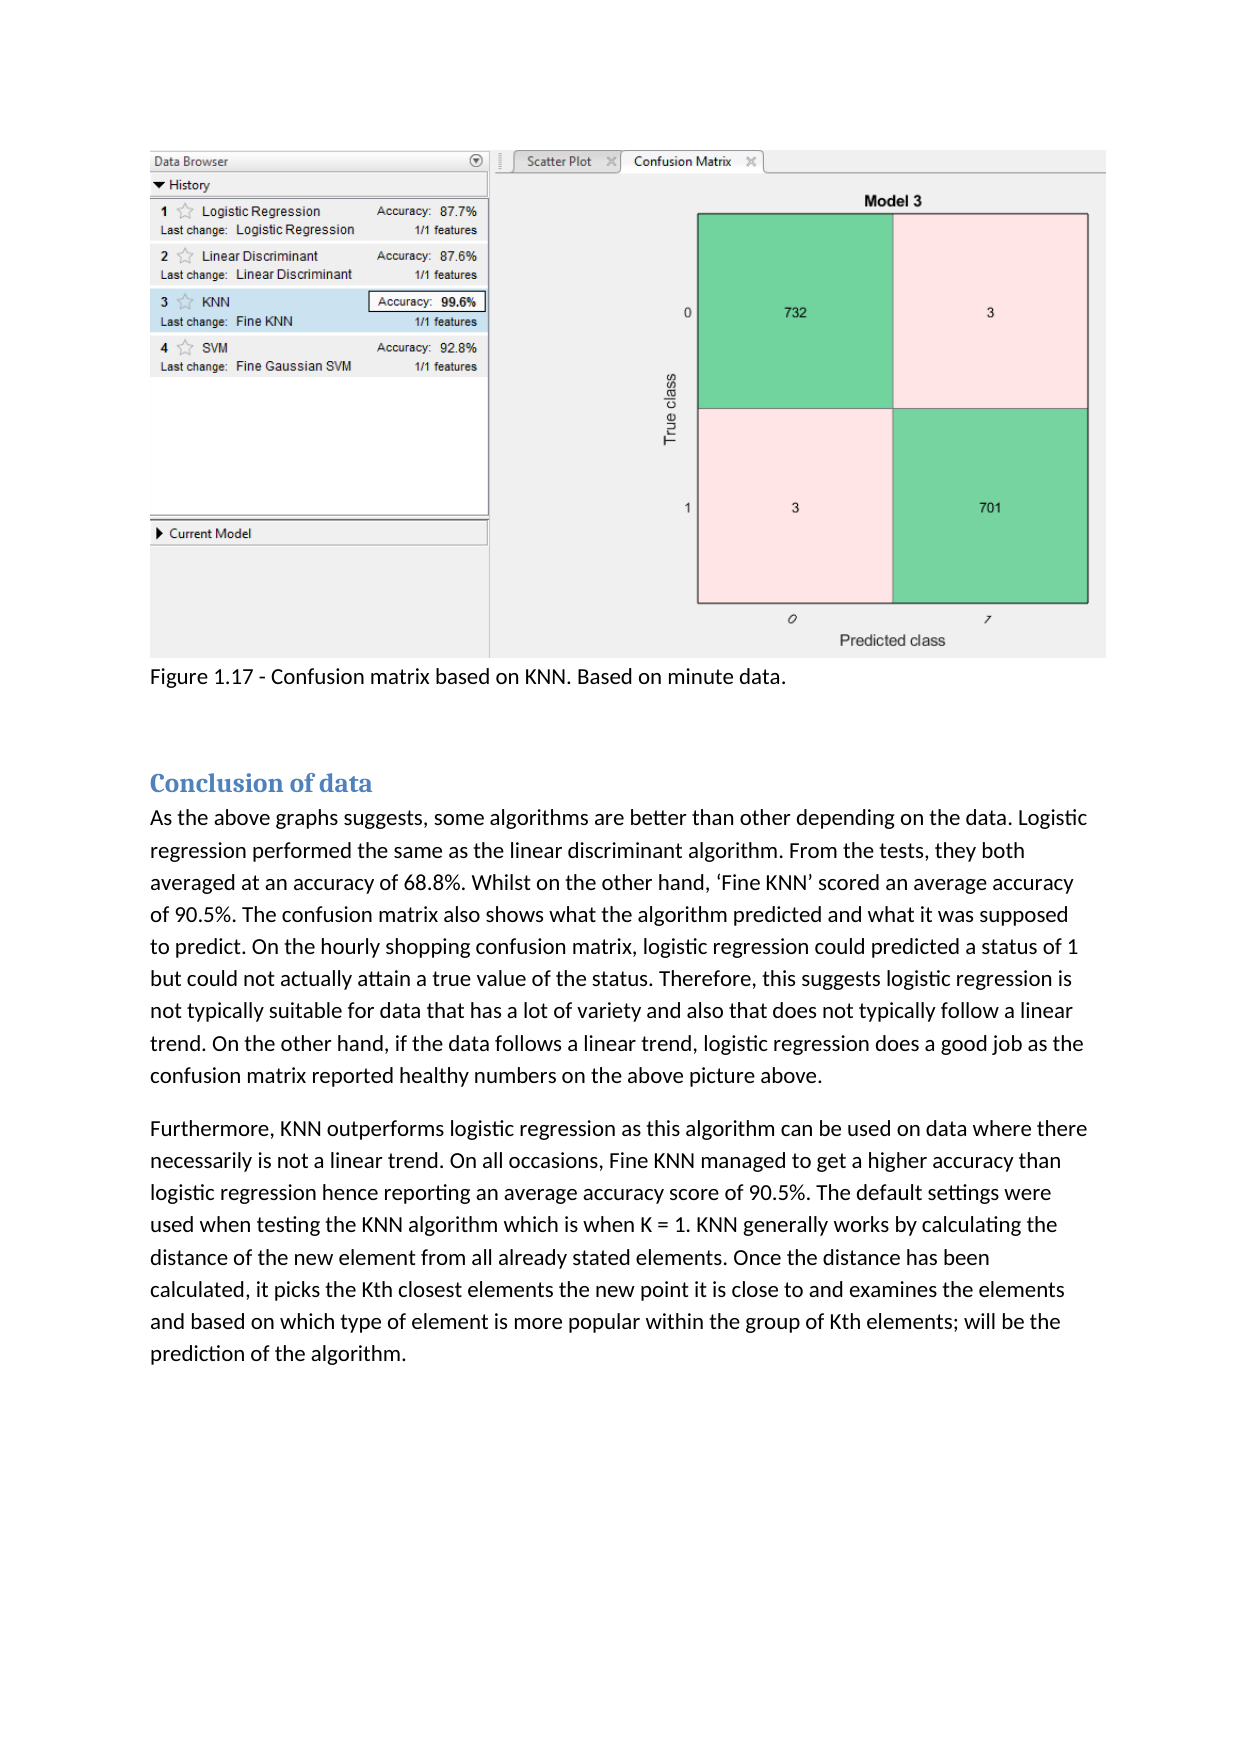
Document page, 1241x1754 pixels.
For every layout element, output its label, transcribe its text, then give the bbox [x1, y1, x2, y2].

picture [150, 150, 1106, 658]
text Furthermore, KNN outperforms logistic regression as this algorithm can be used on data where there necessarily is not a linear trend. On all occasions, Fine KNN managed to get a higher accuracy than logistic regression hence reporting an average accuracy score of 90.5%. The default settings were used when testing the KNN algorithm which is when K = 1. KNN generally works by calculating the distance of the new element from all already stated elements. Once the distance has been calculated, it picks the Kth closest elements the new point it is close to and examines the elements and based on which type of element is more popular within the group of Kth elements; will be the prediction of the algorithm. [150, 1114, 1090, 1367]
text Figure 1.17 - Confusion matrix based on KNN. Based on minute data. [150, 658, 1090, 690]
subtitle Conclusion of data [150, 768, 1090, 799]
text As the above graphs suggests, some algorithms are better than other depending on the data. Logistic regression performed the same as the linear discriminant algorithm. From the tests, they both averaged at an accuracy of 68.8%. Whilst on the other hand, ‘Fine KNN’ scored an average accuracy of 90.5%. The confusion matrix also shows what the algorithm predicted and what it was supposed to predict. On the hourly shopping confusion matrix, logistic regression could predicted a status of 1 but could not actually attain a true value of the status. Therefore, this suggests logistic regression is not typically suitable for data that has a lot of variety and also that does not typically follow a linear trend. On the other hand, if the data follows a linear trend, logistic regression does a good job as the confusion matrix reported healthy numbers on the above picture above. [150, 803, 1090, 1089]
